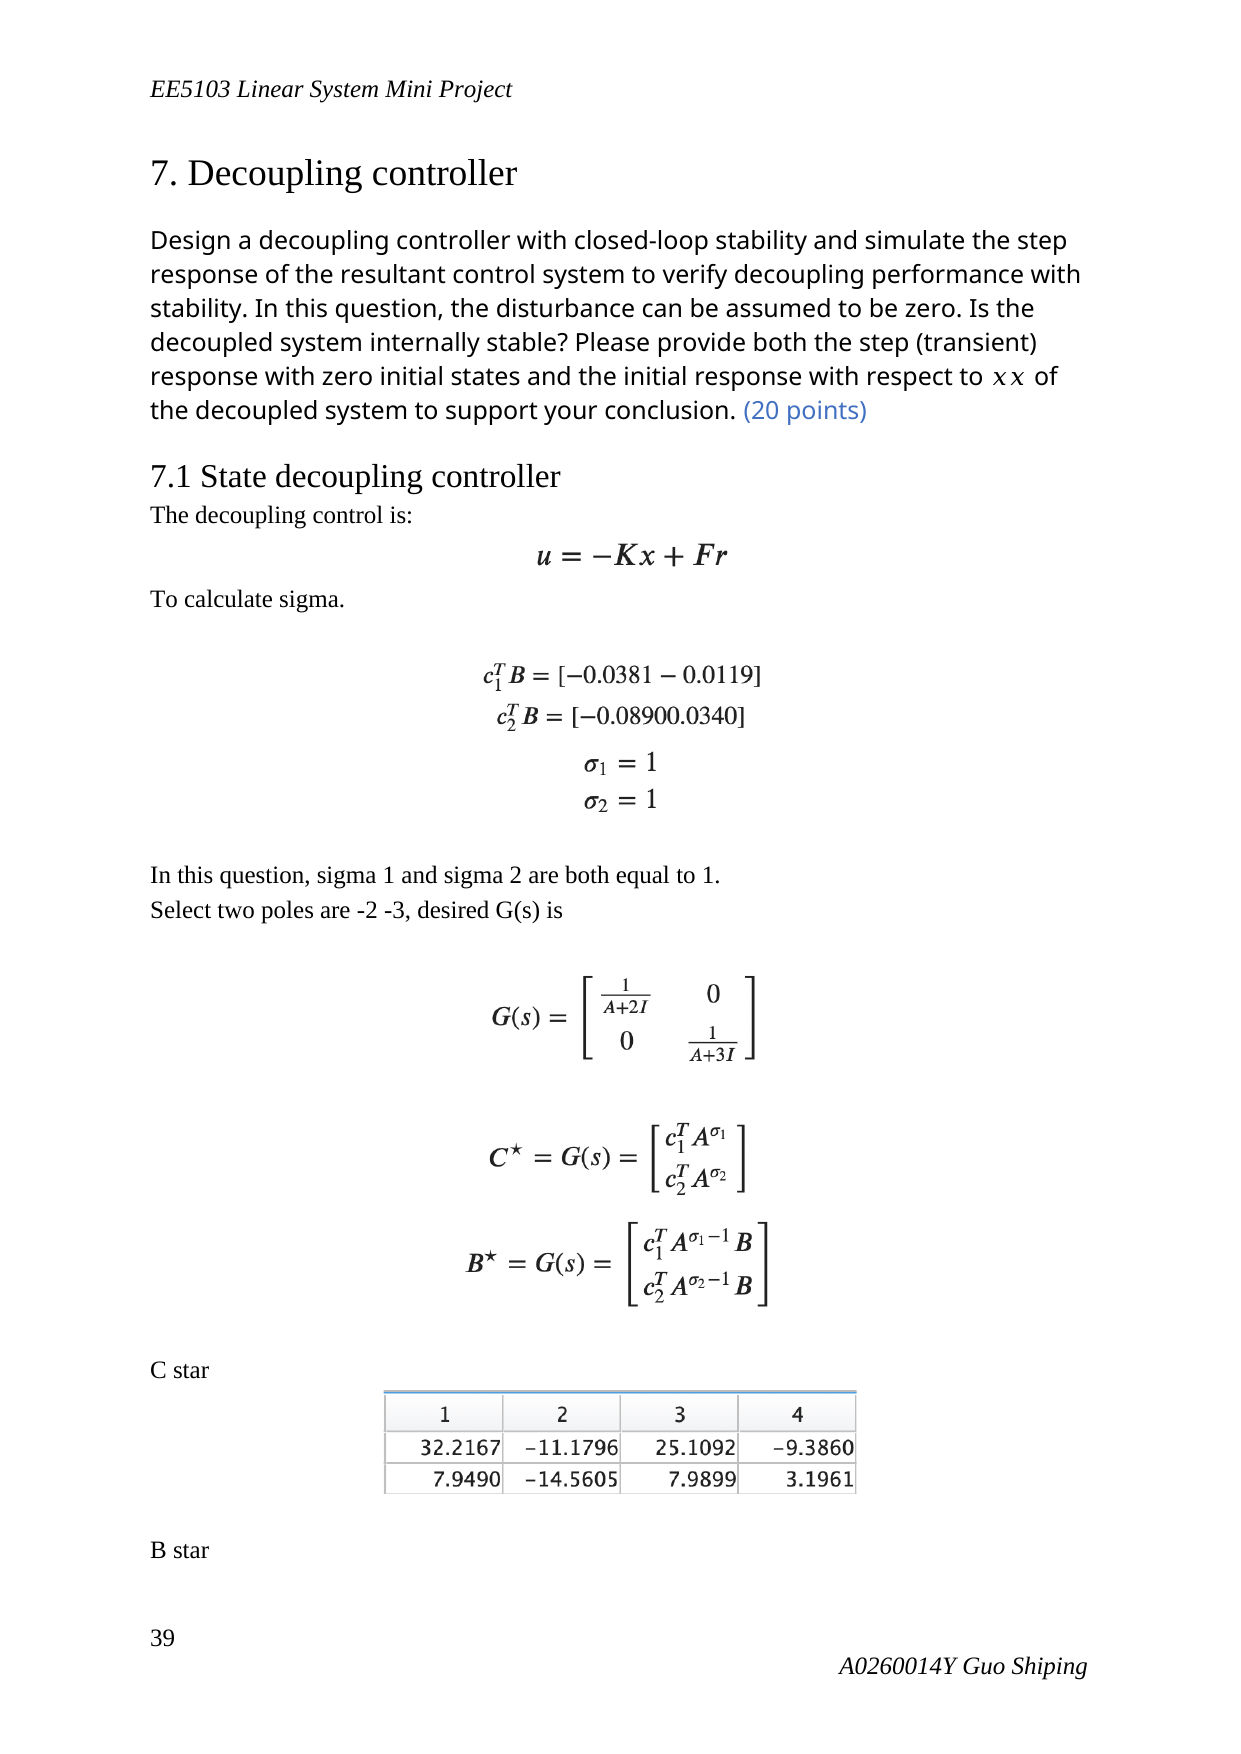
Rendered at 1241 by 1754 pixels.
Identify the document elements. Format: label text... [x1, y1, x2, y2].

subtitle 7.1 State decoupling controller [150, 456, 1090, 494]
picture [383, 1390, 857, 1494]
picture [463, 1114, 778, 1315]
text B star [150, 1535, 1090, 1564]
picture [475, 964, 765, 1073]
text In this question, sigma 1 and sigma 2 are both equal to 1. [150, 860, 1090, 888]
text C star [150, 1356, 1090, 1384]
text Select two poles are -2 -3, desired G(s) is [150, 895, 1090, 923]
text To calculate sigma. [150, 584, 1090, 612]
picture [428, 535, 812, 578]
picture [556, 741, 684, 819]
picture [472, 653, 768, 735]
text The decoupling control is: [150, 500, 1090, 529]
subtitle 7. Decoupling controller [150, 150, 1090, 193]
text Design a decoupling controller with closed-loop stability and simulate the step response of the resultant control system to verify decoupling performance with stability. In this question, the disturbance can be assumed to be zero. Is the decoupled system internally stable? Please provide both the step (transient) response with zero initial states and the initial response with respect to 𝑥𝑥 of the decoupled system to support your conclusion. (20 points) [150, 222, 1090, 427]
